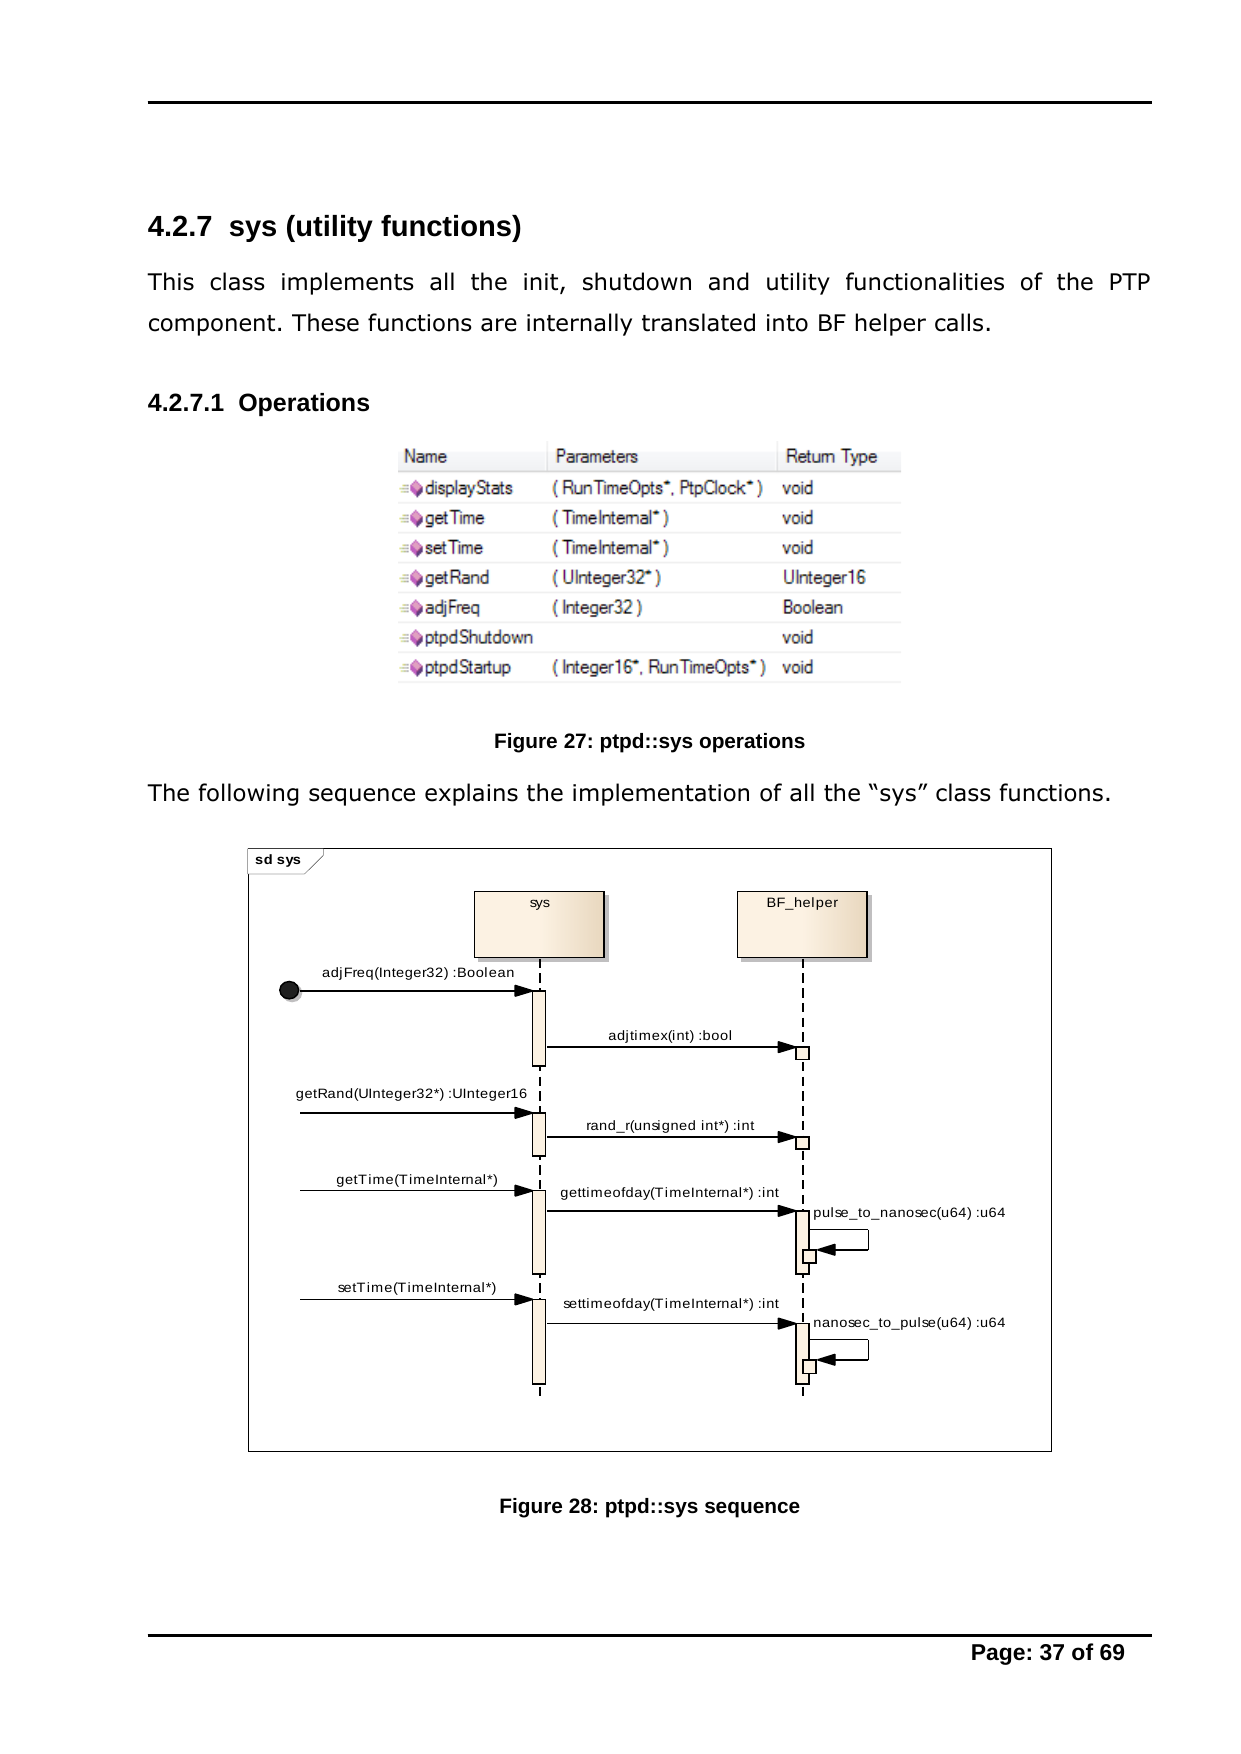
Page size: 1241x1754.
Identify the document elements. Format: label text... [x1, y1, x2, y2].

text Figure 28: ptpd::sys sequence [148, 1494, 1152, 1518]
subtitle Operations [148, 388, 1152, 417]
text The following sequence explains the implementation of all the “sys” class functions. [148, 778, 1152, 806]
text Figure 27: ptpd::sys operations [148, 729, 1152, 753]
text This class implements all the init, shutdown and utility functionalities of the PTP component. These functions are internally translated into BF helper calls. [148, 267, 1152, 337]
picture [398, 441, 902, 691]
subtitle sys (utility functions) [148, 208, 1152, 242]
